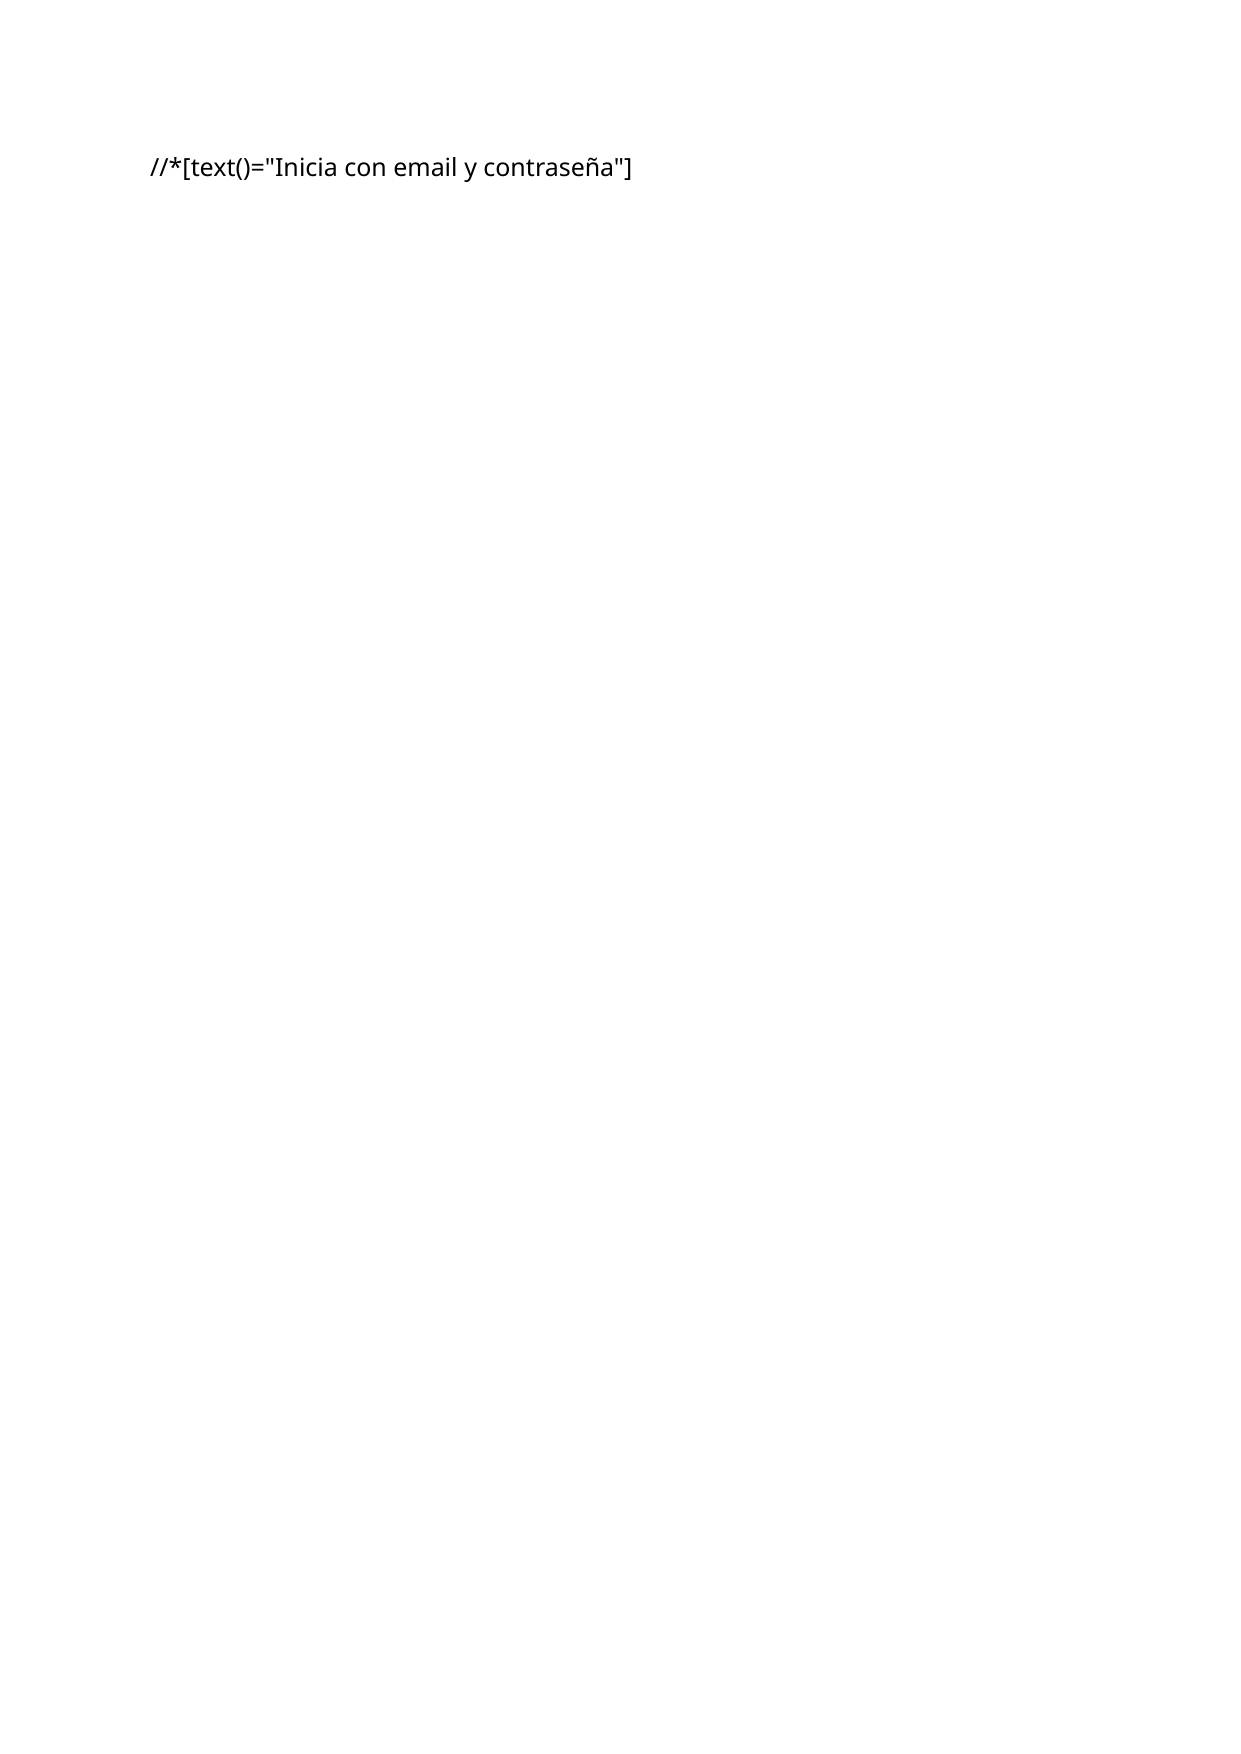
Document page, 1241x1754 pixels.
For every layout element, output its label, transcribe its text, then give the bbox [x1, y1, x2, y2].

text //*[text()="Inicia con email y contraseña"] [150, 150, 1090, 184]
